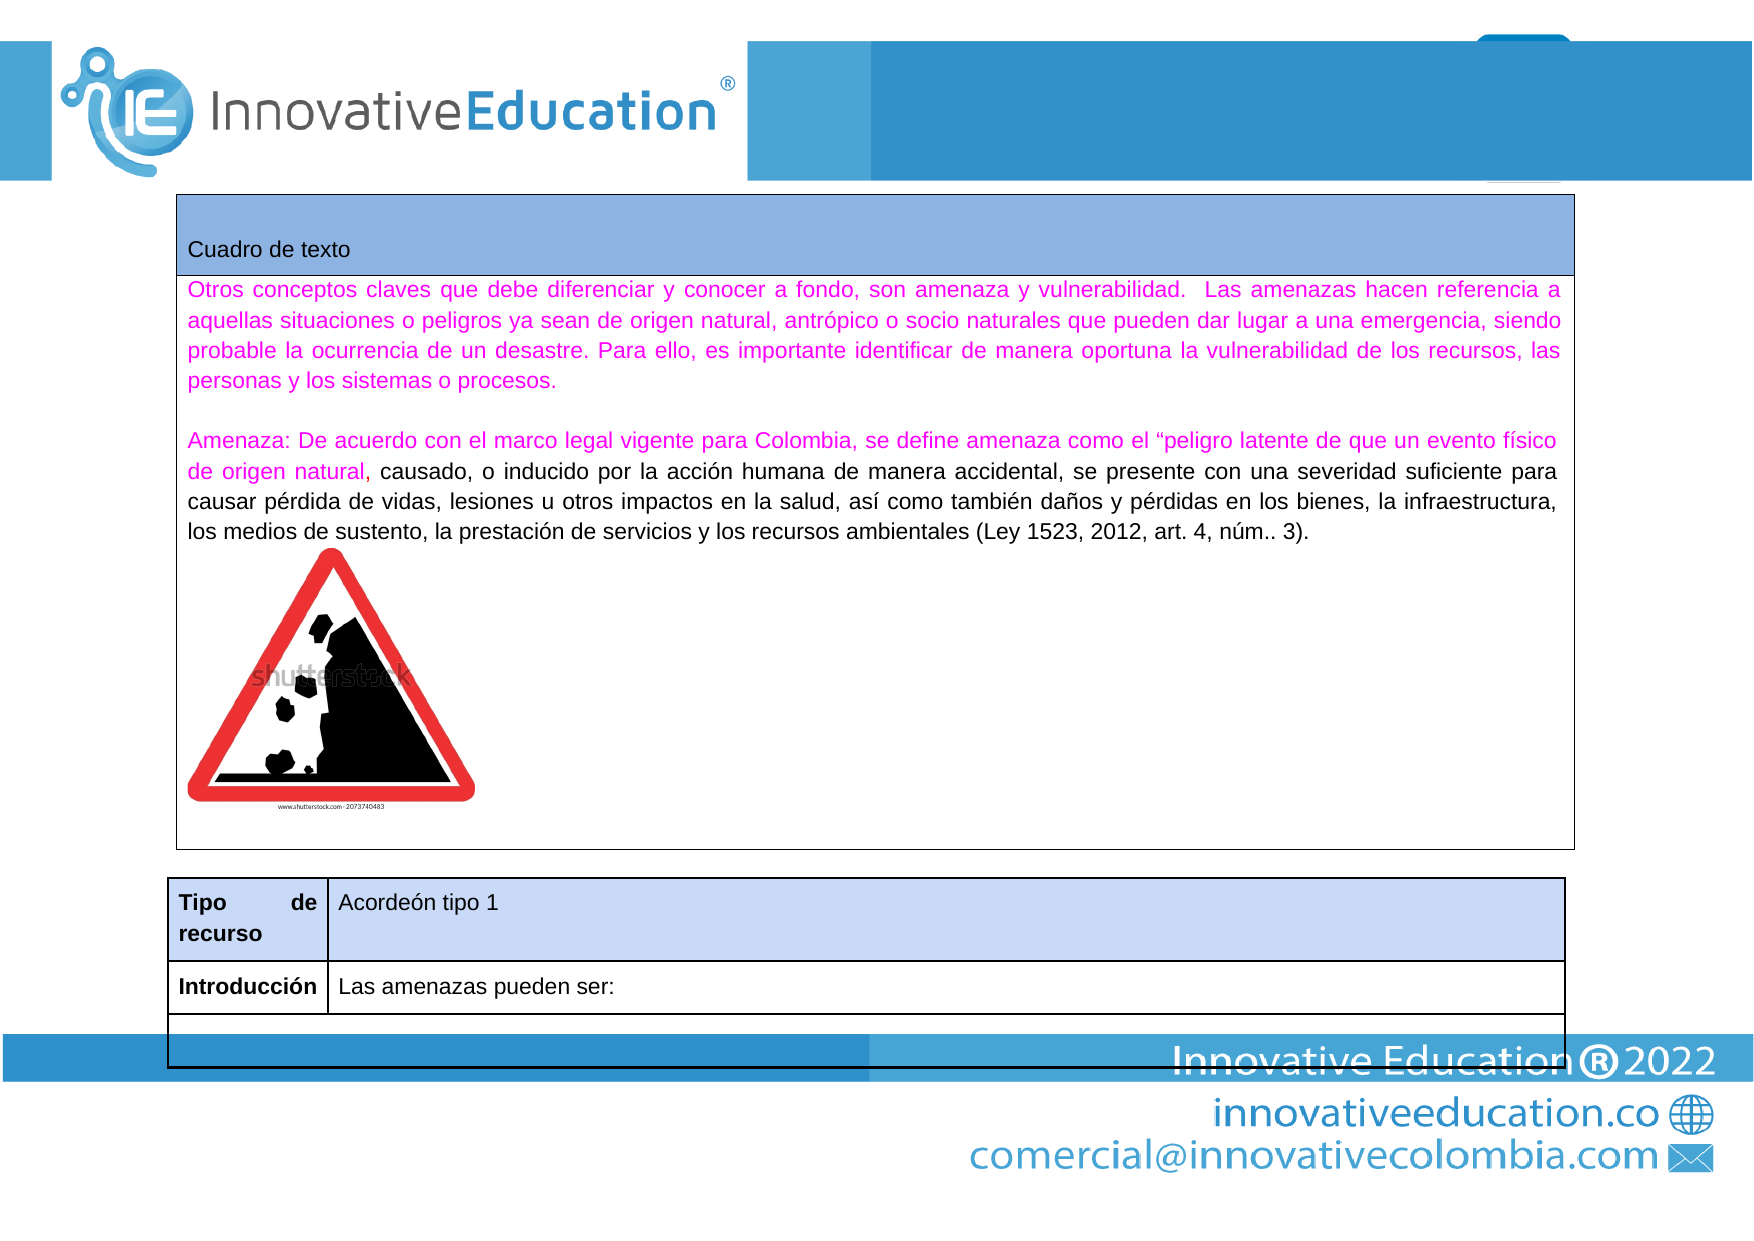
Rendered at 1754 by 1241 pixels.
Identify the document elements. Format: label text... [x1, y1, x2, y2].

table_cell Otros conceptos claves que debe diferenciar y conocer a fondo, son amenaza y vulnerabilidad. Las amenazas hacen referencia a aquellas situaciones o peligros ya sean de origen natural, antrópico o socio naturales que pueden dar lugar a una emergencia, siendo probable la ocurrencia de un desastre. Para ello, es importante identificar de manera oportuna la vulnerabilidad de los recursos, las personas y los sistemas o procesos. Amenaza: De acuerdo con el marco legal vigente para Colombia, se define amenaza como el “peligro latente de que un evento físico de origen natural, causado, o inducido por la acción humana de manera accidental, se presente con una severidad suficiente para causar pérdida de vidas, lesiones u otros impactos en la salud, así como también daños y pérdidas en los bienes, la infraestructura, los medios de sustento, la prestación de servicios y los recursos ambientales (Ley 1523, 2012, art. 4, núm.. 3). [177, 276, 1574, 849]
table_cell Las amenazas pueden ser: [329, 962, 1564, 1013]
picture [187, 548, 475, 811]
picture [2, 1032, 1754, 1179]
table_header Tipo de recurso [169, 879, 327, 960]
table_header Cuadro de texto [177, 195, 1574, 275]
table_cell Introducción [169, 962, 327, 1013]
picture [0, 28, 1752, 214]
table_header Acordeón tipo 1 [329, 879, 1564, 960]
table_cell Imagen: 623800_i3 [169, 1015, 1564, 1066]
